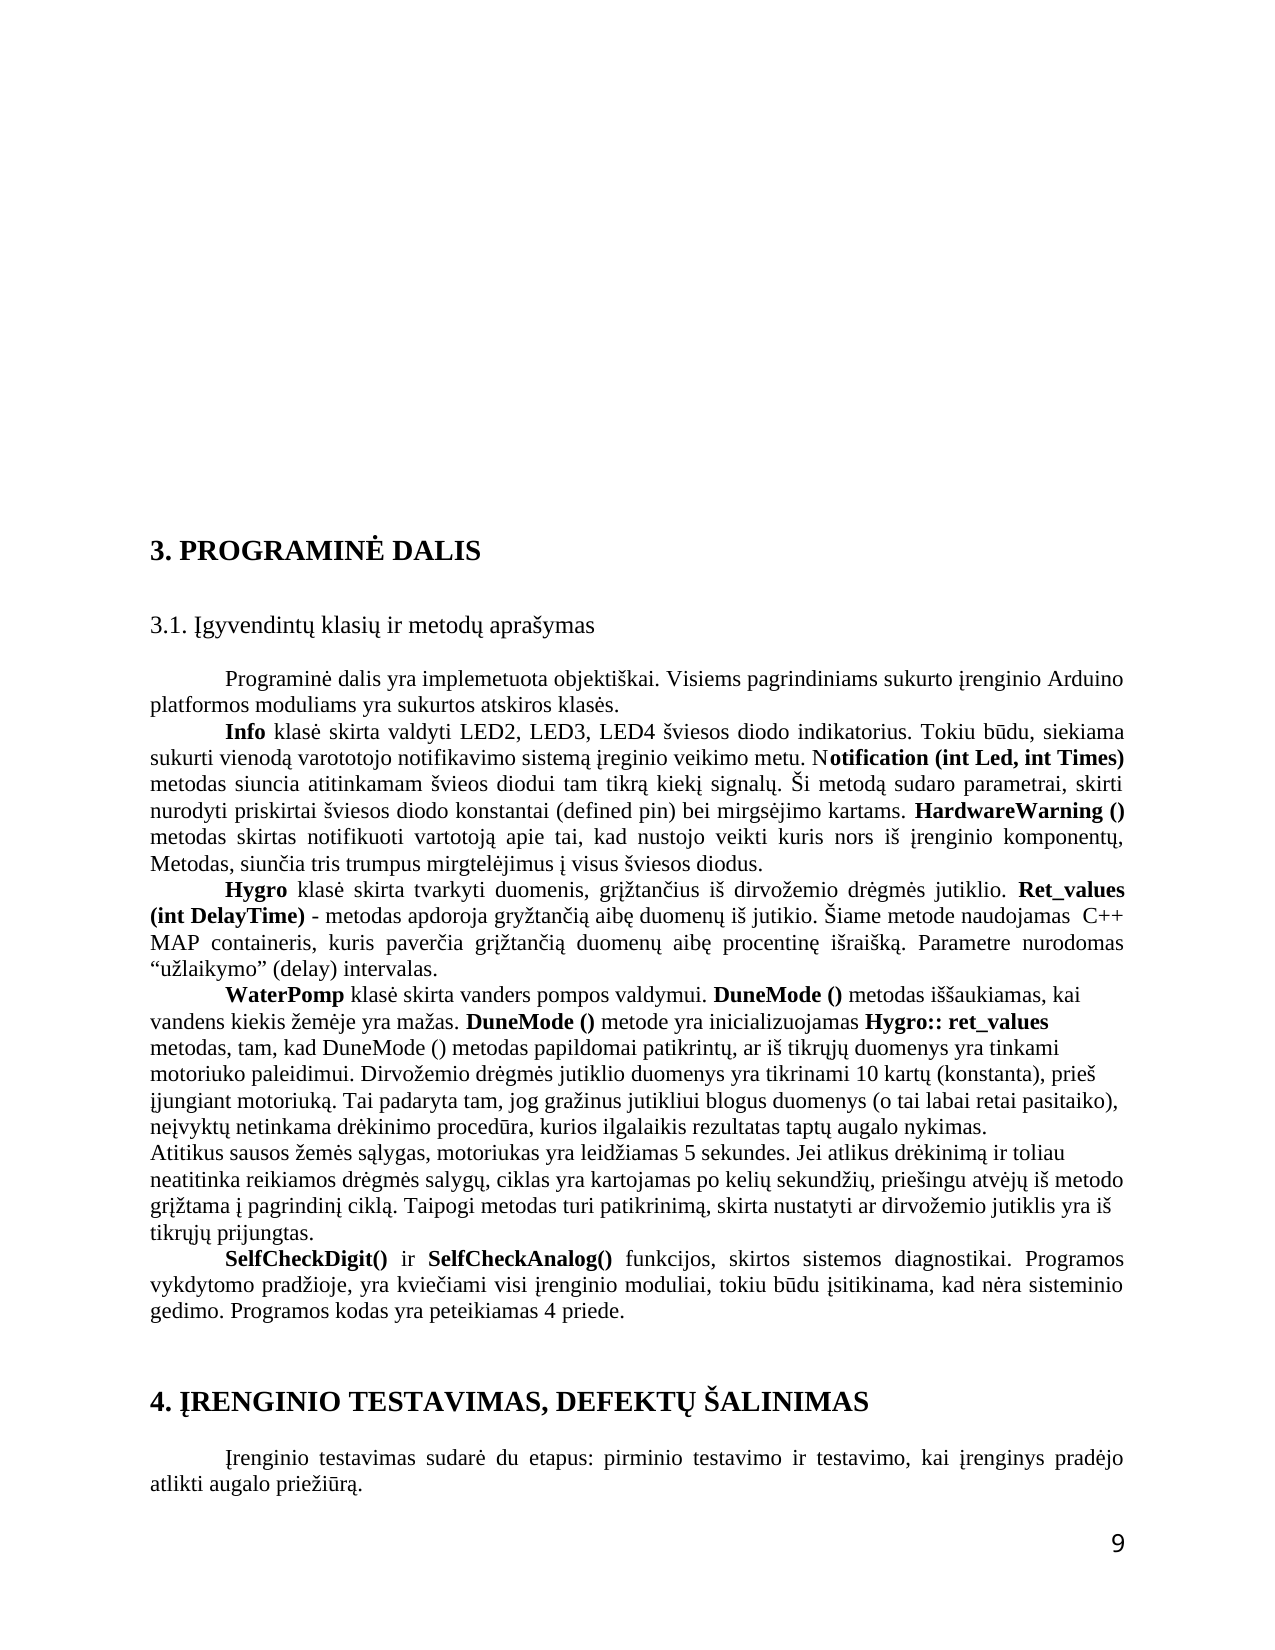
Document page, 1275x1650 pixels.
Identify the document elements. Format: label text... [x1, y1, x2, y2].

text SelfCheckDigit() ir SelfCheckAnalog() funkcijos, skirtos sistemos diagnostikai. Programos vykdytomo pradžioje, yra kviečiami visi įrenginio moduliai, tokiu būdu įsitikinama, kad nėra sisteminio gedimo. Programos kodas yra peteikiamas 4 priede. [150, 1245, 1125, 1324]
text Atitikus sausos žemės sąlygas, motoriukas yra leidžiamas 5 sekundes. Jei atlikus drėkinimą ir toliau neatitinka reikiamos drėgmės salygų, ciklas yra kartojamas po kelių sekundžių, priešingu atvėjų iš metodo grįžtama į pagrindinį ciklą. Taipogi metodas turi patikrinimą, skirta nustatyti ar dirvožemio jutiklis yra iš tikrųjų prijungtas. [150, 1139, 1125, 1245]
text WaterPomp klasė skirta vanders pompos valdymui. DuneMode () metodas iššaukiamas, kai vandens kiekis žemėje yra mažas. DuneMode () metode yra inicializuojamas Hygro:: ret_values metodas, tam, kad DuneMode () metodas papildomai patikrintų, ar iš tikrųjų duomenys yra tinkami motoriuko paleidimui. Dirvožemio drėgmės jutiklio duomenys yra tikrinami 10 kartų (konstanta), prieš įjungiant motoriuką. Tai padaryta tam, jog gražinus jutikliui blogus duomenys (o tai labai retai pasitaiko), neįvyktų netinkama drėkinimo procedūra, kurios ilgalaikis rezultatas taptų augalo nykimas. [150, 981, 1125, 1139]
text Programinė dalis yra implemetuota objektiškai. Visiems pagrindiniams sukurto įrenginio Arduino platformos moduliams yra sukurtos atskiros klasės. [150, 665, 1125, 718]
title 4. ĮRENGINIO TESTAVIMAS, DEFEKTŲ ŠALINIMAS [150, 1384, 1125, 1417]
text Info klasė skirta valdyti LED2, LED3, LED4 šviesos diodo indikatorius. Tokiu būdu, siekiama sukurti vienodą varototojo notifikavimo sistemą įreginio veikimo metu. Notification (int Led, int Times) metodas siuncia atitinkamam švieos diodui tam tikrą kiekį signalų. Ši metodą sudaro parametrai, skirti nurodyti priskirtai šviesos diodo konstantai (defined pin) bei mirgsėjimo kartams. HardwareWarning () metodas skirtas notifikuoti vartotoją apie tai, kad nustojo veikti kuris nors iš įrenginio komponentų, Metodas, siunčia tris trumpus mirgtelėjimus į visus šviesos diodus. [150, 718, 1125, 876]
title 3. PROGRAMINĖ DALIS [150, 533, 1125, 567]
text Įrenginio testavimas sudarė du etapus: pirminio testavimo ir testavimo, kai įrenginys pradėjo atlikti augalo priežiūrą. [150, 1444, 1125, 1496]
text Hygro klasė skirta tvarkyti duomenis, grįžtančius iš dirvožemio drėgmės jutiklio. Ret_values (int DelayTime) - metodas apdoroja gryžtančią aibę duomenų iš jutikio. Šiame metode naudojamas C++ MAP containeris, kuris paverčia grįžtančią duomenų aibę procentinę išraišką. Parametre nurodomas “užlaikymo” (delay) intervalas. [150, 876, 1125, 981]
subtitle 3.1. Įgyvendintų klasių ir metodų aprašymas [150, 610, 1125, 639]
